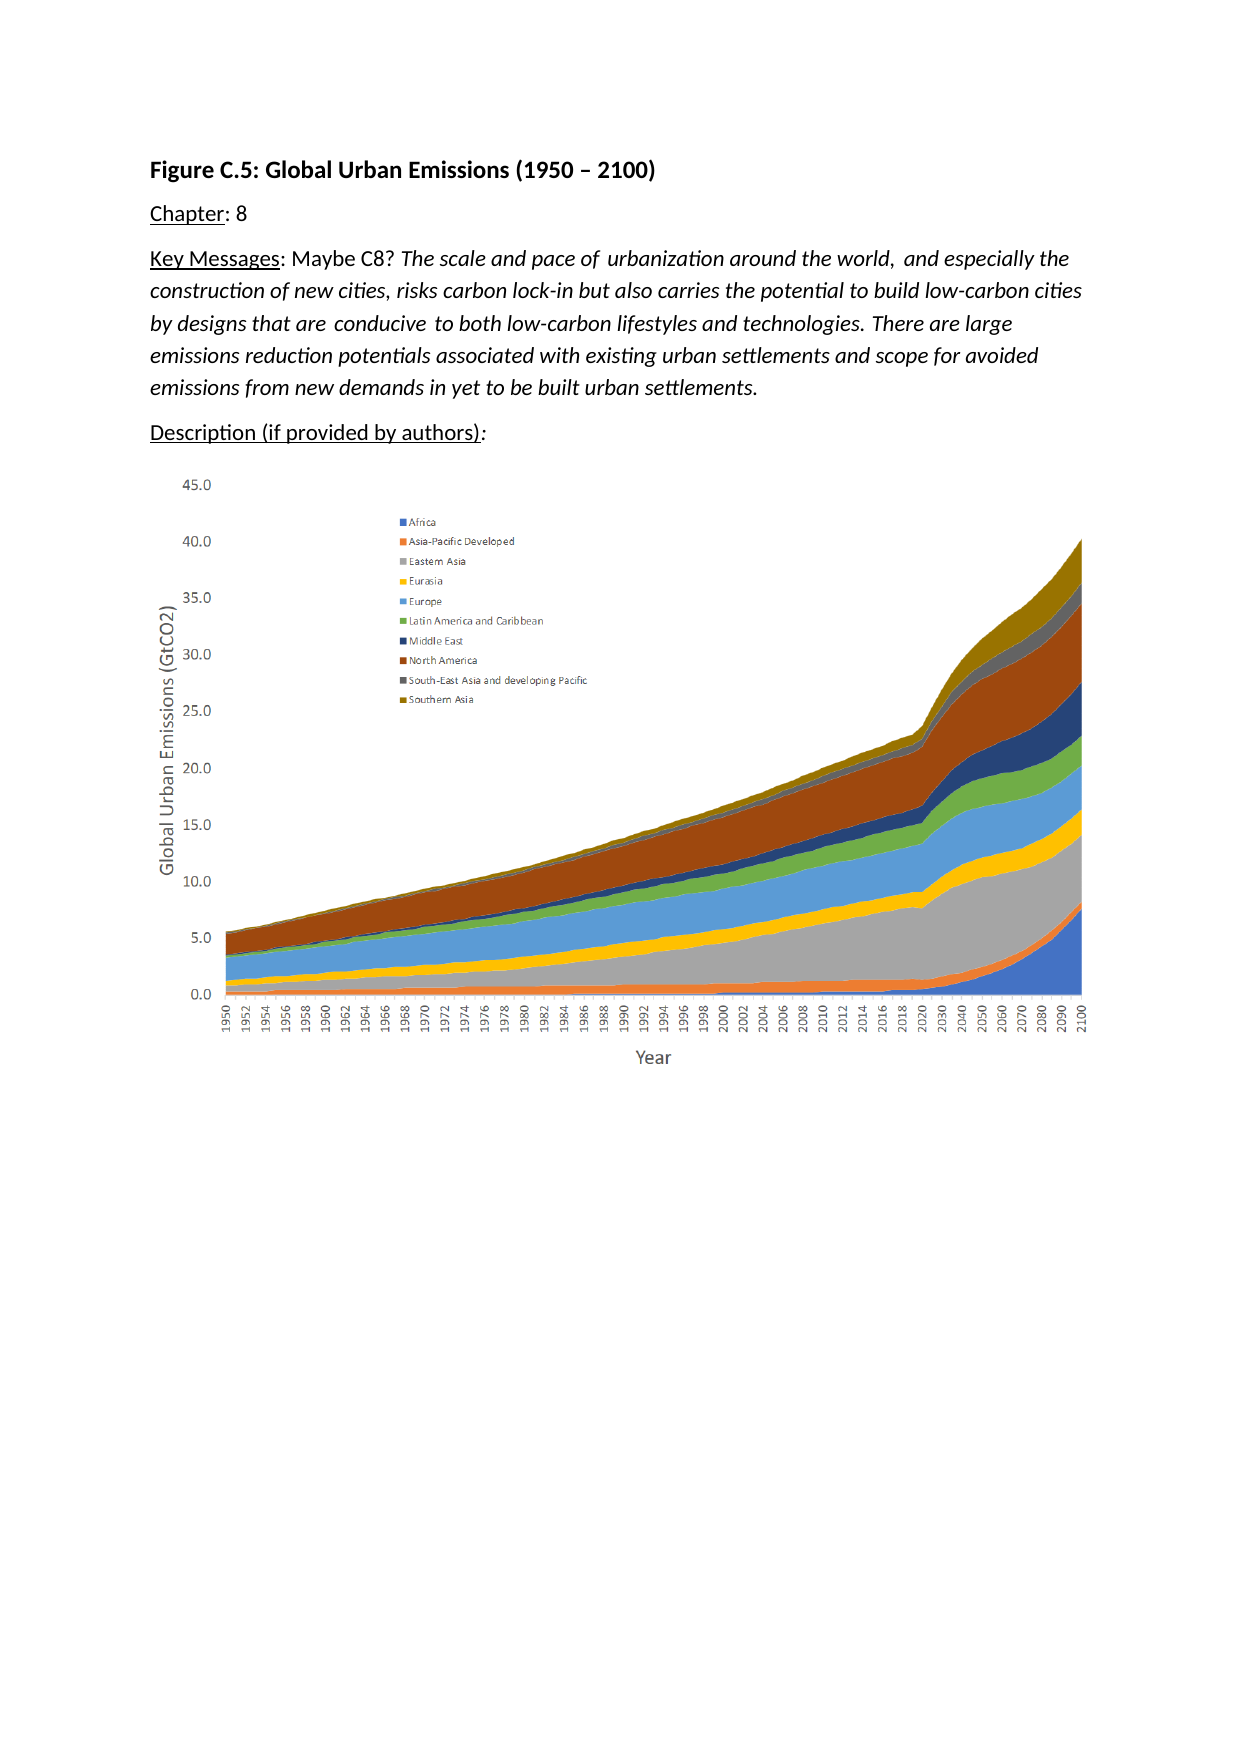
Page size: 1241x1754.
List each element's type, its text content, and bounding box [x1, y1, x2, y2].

text Chapter: 8 [150, 199, 1090, 228]
text Description (if provided by authors): [150, 418, 1090, 446]
text Key Messages: Maybe C8? The scale and pace of urbanization around the world, and especially the construction of new cities, risks carbon lock-in but also carries the potential to build low-carbon cities by designs that are conducive to both low-carbon lifestyles and technologies. There are large emissions reduction potentials associated with existing urban settlements and scope for avoided emissions from new demands in yet to be built urban settlements. [150, 244, 1090, 401]
picture [150, 464, 1091, 1064]
subtitle Figure C.5: Global Urban Emissions (1950 – 2100) [150, 154, 1090, 185]
